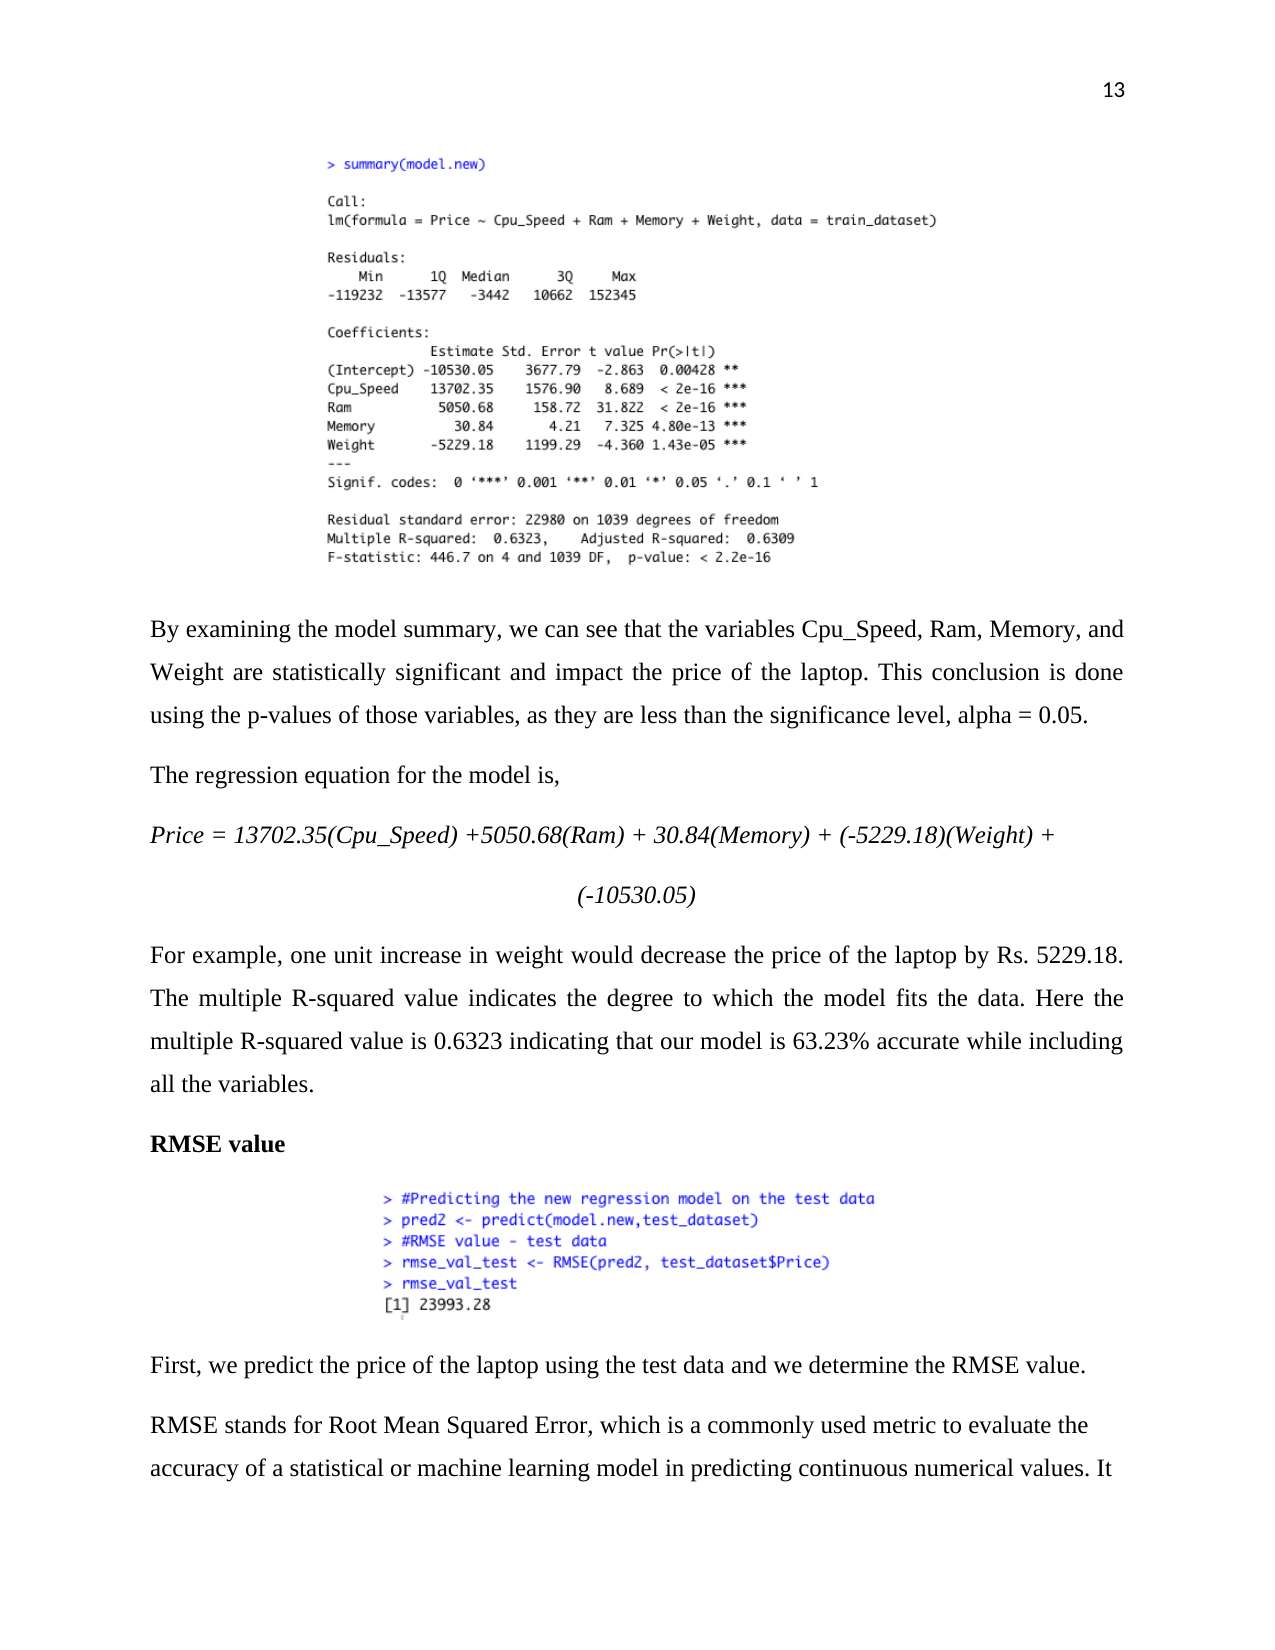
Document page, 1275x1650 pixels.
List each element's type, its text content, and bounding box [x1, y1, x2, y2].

text (-10530.05) [150, 880, 1125, 909]
text For example, one unit increase in weight would decrease the price of the laptop by Rs. 5229.18. The multiple R-squared value indicates the degree to which the model fits the data. Here the multiple R-squared value is 0.6323 indicating that our model is 63.23% accurate while including all the variables. [150, 940, 1125, 1098]
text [150, 1410, 1125, 1482]
text Price = 13702.35(Cpu_Speed) +5050.68(Ram) + 30.84(Memory) + (-5229.18)(Weight) + [150, 820, 1125, 849]
text RMSE value [150, 1129, 1125, 1158]
text First, we predict the price of the laptop using the test data and we determine the RMSE value. [150, 1351, 1125, 1379]
text By examining the model summary, we can see that the variables Cpu_Speed, Ram, Memory, and Weight are statistically significant and impact the price of the laptop. This conclusion is done using the p-values of those variables, as they are less than the significance level, alpha = 0.05. [150, 614, 1125, 729]
text The regression equation for the model is, [150, 760, 1125, 789]
picture [380, 1188, 896, 1320]
picture [321, 150, 954, 584]
